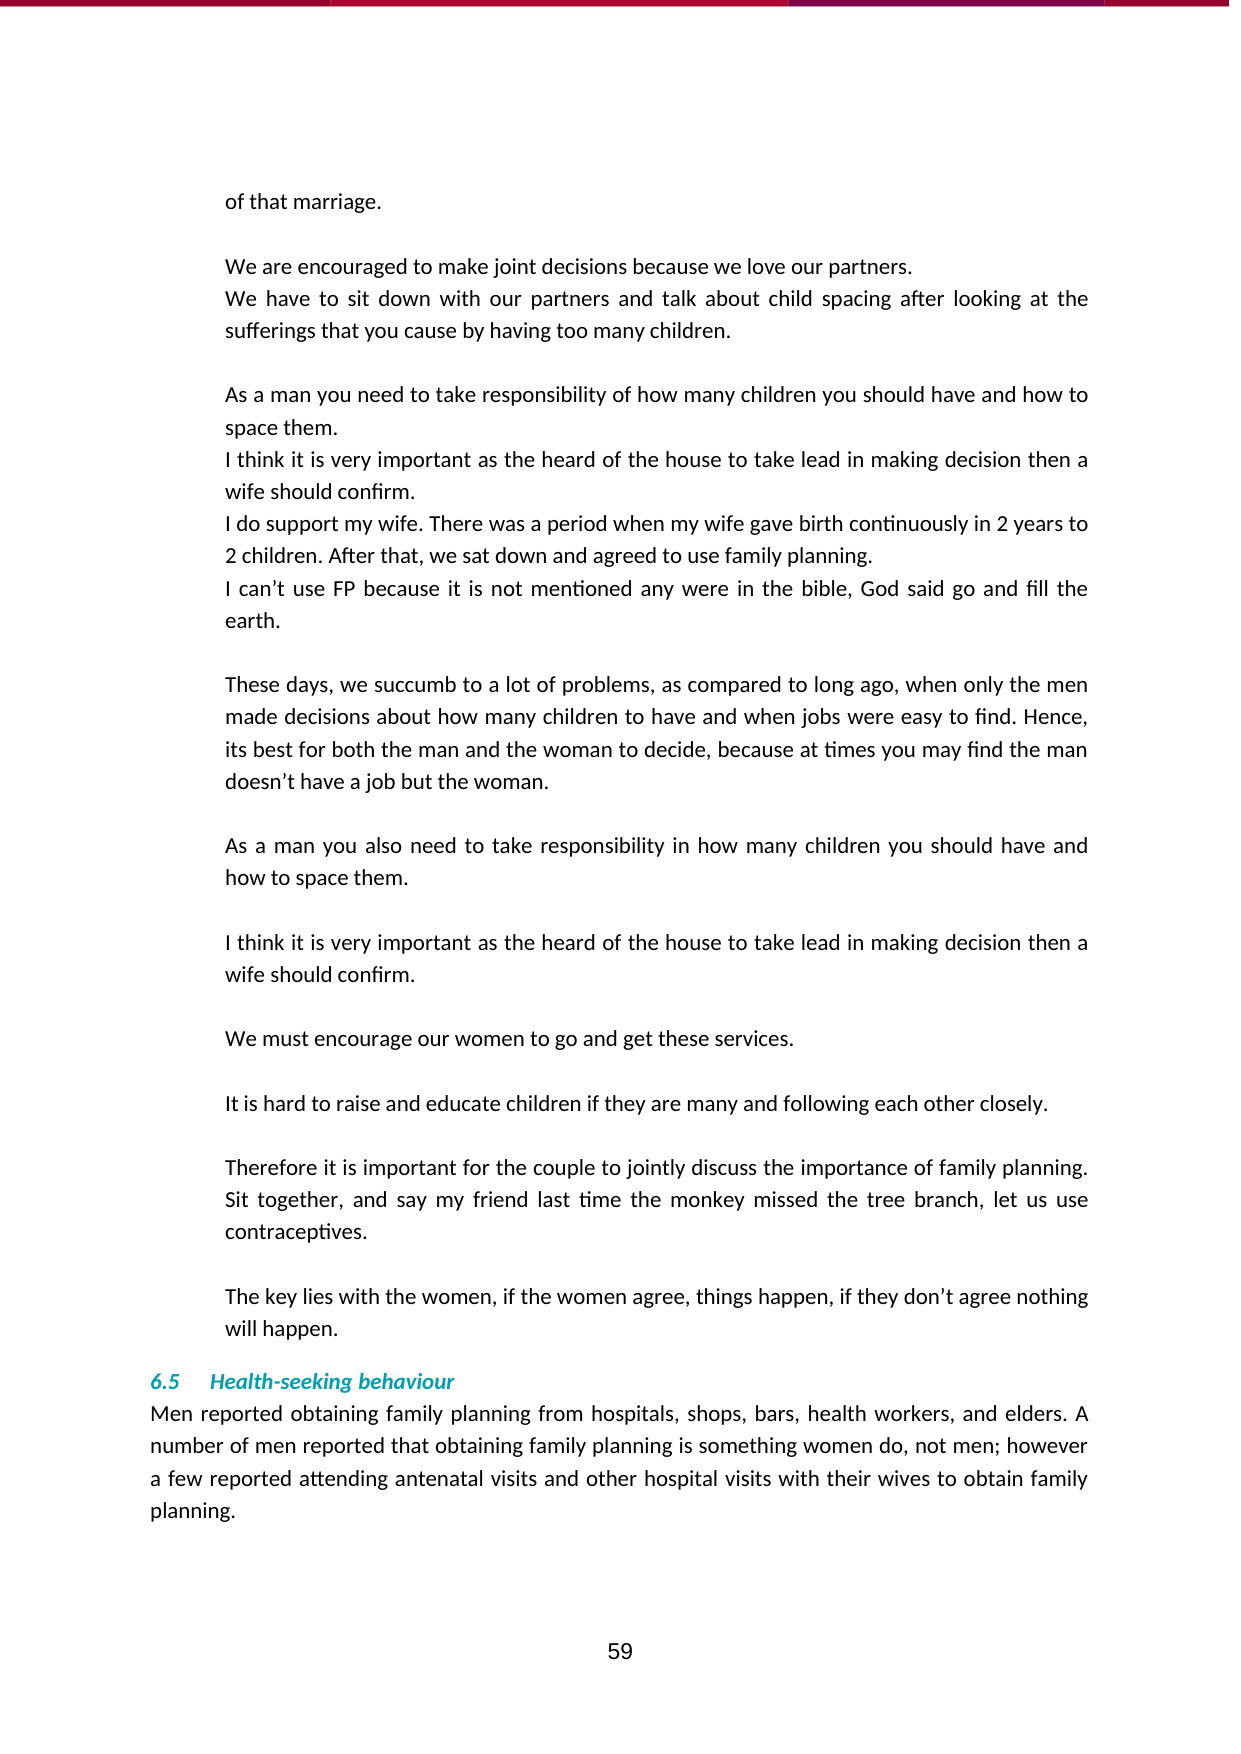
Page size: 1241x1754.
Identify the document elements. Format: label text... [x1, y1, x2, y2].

text We must encourage our women to go and get these services. [225, 1024, 1090, 1052]
subtitle Health-seeking behaviour [150, 1367, 1090, 1395]
picture [0, 0, 1229, 1718]
text I can’t use FP because it is not mentioned any were in the bible, God said go and fill the earth. [225, 574, 1090, 634]
text I do support my wife. There was a period when my wife gave birth continuously in 2 years to 2 children. After that, we sat down and agreed to use family planning. [225, 509, 1090, 569]
text I think it is very important as the heard of the house to take lead in making decision then a wife should confirm. [225, 445, 1090, 505]
text Men reported obtaining family planning from hospitals, shops, bars, health workers, and elders. A number of men reported that obtaining family planning is something women do, not men; however a few reported attending antenatal visits and other hospital visits with their wives to obtain family planning. [150, 1399, 1090, 1524]
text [225, 187, 1090, 216]
text Therefore it is important for the couple to jointly discuss the importance of family planning. Sit together, and say my friend last time the monkey missed the tree branch, let us use contraceptives. [225, 1153, 1090, 1246]
text The key lies with the women, if the women agree, things happen, if they don’t agree nothing will happen. [225, 1282, 1090, 1342]
text These days, we succumb to a lot of problems, as compared to long ago, when only the men made decisions about how many children to have and when jobs were easy to find. Hence, its best for both the man and the woman to decide, because at times you may find the man doesn’t have a job but the woman. [225, 670, 1090, 795]
text We are encouraged to make joint decisions because we love our partners. [225, 252, 1090, 280]
text It is hard to raise and educate children if they are many and following each other closely. [225, 1089, 1090, 1117]
text We have to sit down with our partners and talk about child spacing after looking at the sufferings that you cause by having too many children. [225, 284, 1090, 344]
text I think it is very important as the heard of the house to take lead in making decision then a wife should confirm. [225, 928, 1090, 988]
text As a man you need to take responsibility of how many children you should have and how to space them. [225, 381, 1090, 441]
text As a man you also need to take responsibility in how many children you should have and how to space them. [225, 831, 1090, 891]
